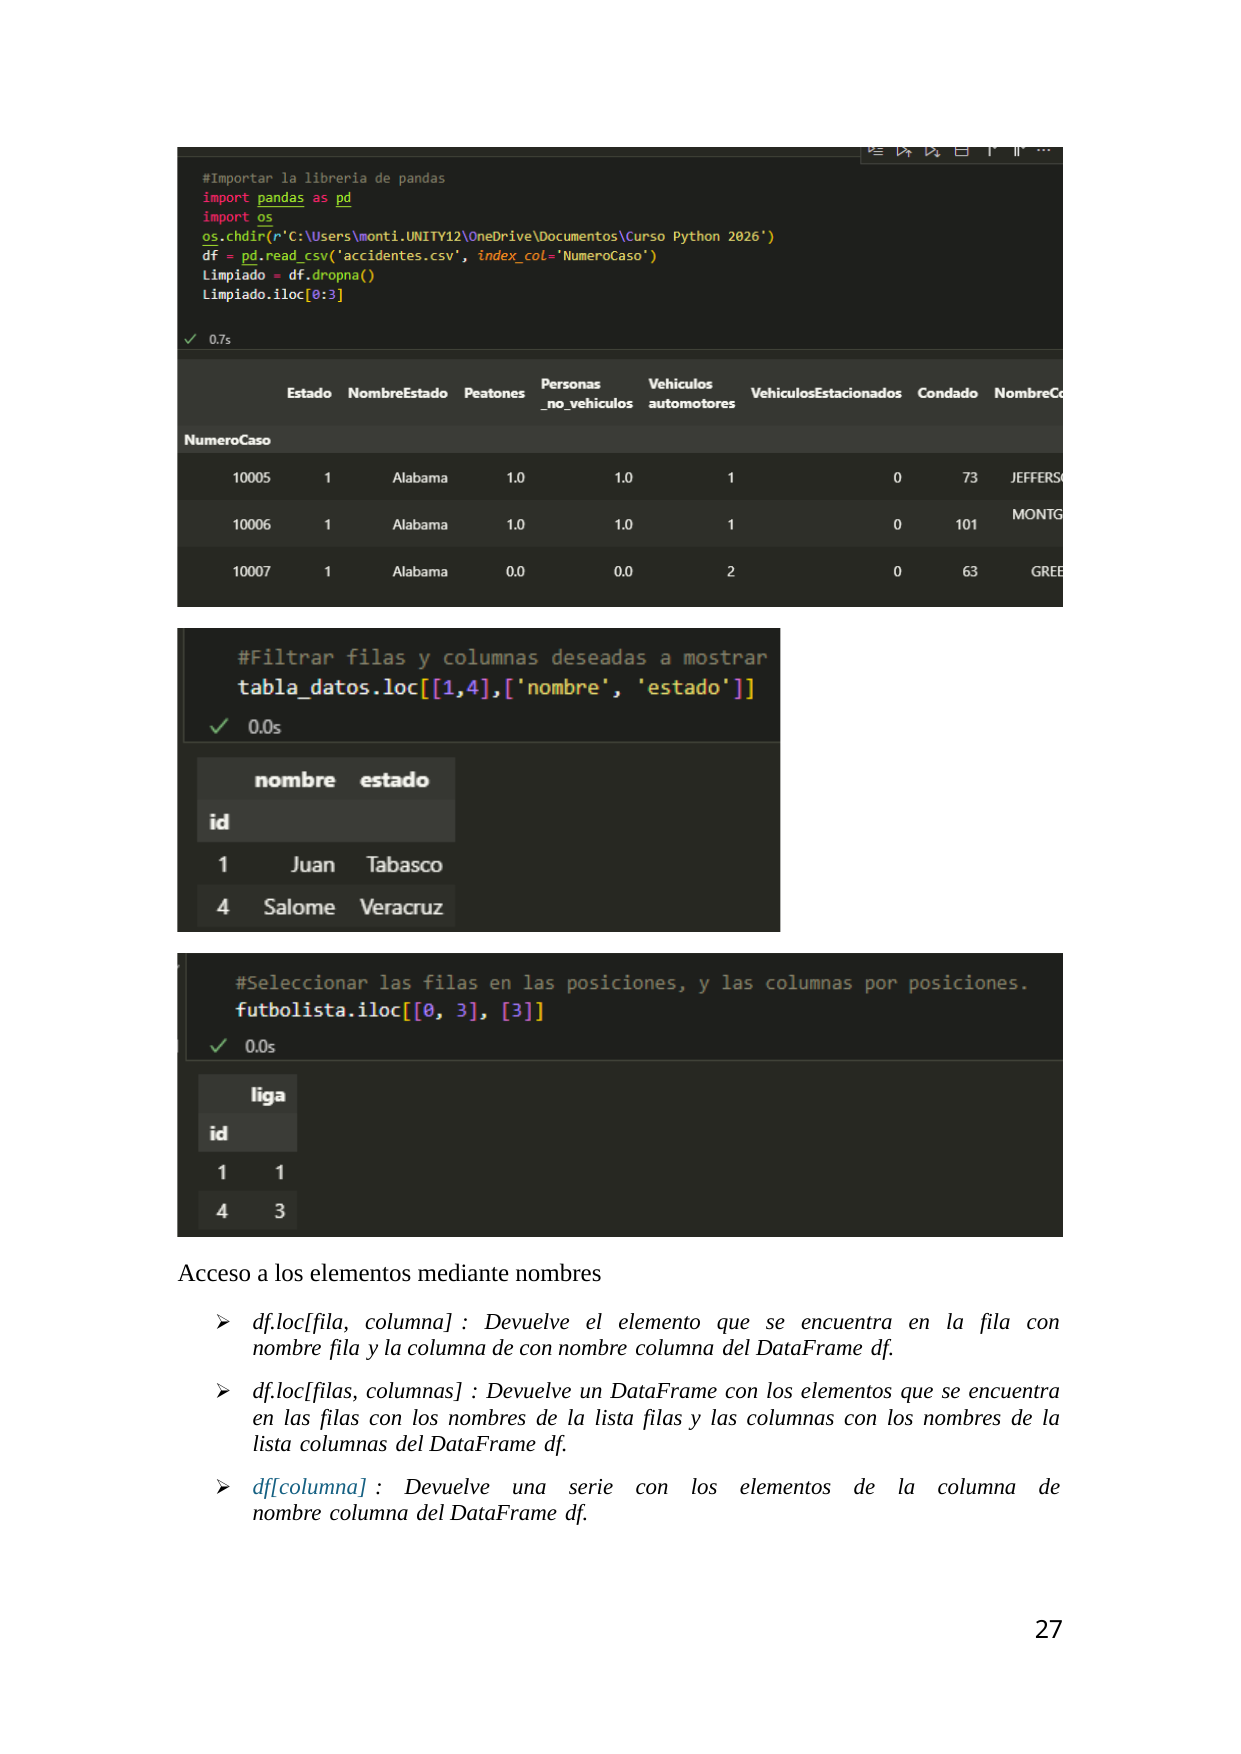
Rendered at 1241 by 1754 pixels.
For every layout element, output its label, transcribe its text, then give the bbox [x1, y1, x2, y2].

text Acceso a los elementos mediante nombres [177, 1258, 1063, 1287]
text df.loc[filas, columnas] : Devuelve un DataFrame con los elementos que se encuentra en las filas con los nombres de la lista filas y las columnas con los nombres de la lista columnas del DataFrame df. [215, 1377, 1063, 1456]
picture [177, 628, 781, 932]
text df.loc[fila, columna] : Devuelve el elemento que se encuentra en la fila con nombre fila y la columna de con nombre columna del DataFrame df. [215, 1308, 1063, 1361]
text df[columna] : Devuelve una serie con los elementos de la columna de nombre columna del DataFrame df. [215, 1473, 1063, 1526]
picture [177, 953, 1063, 1237]
picture [177, 147, 1063, 607]
